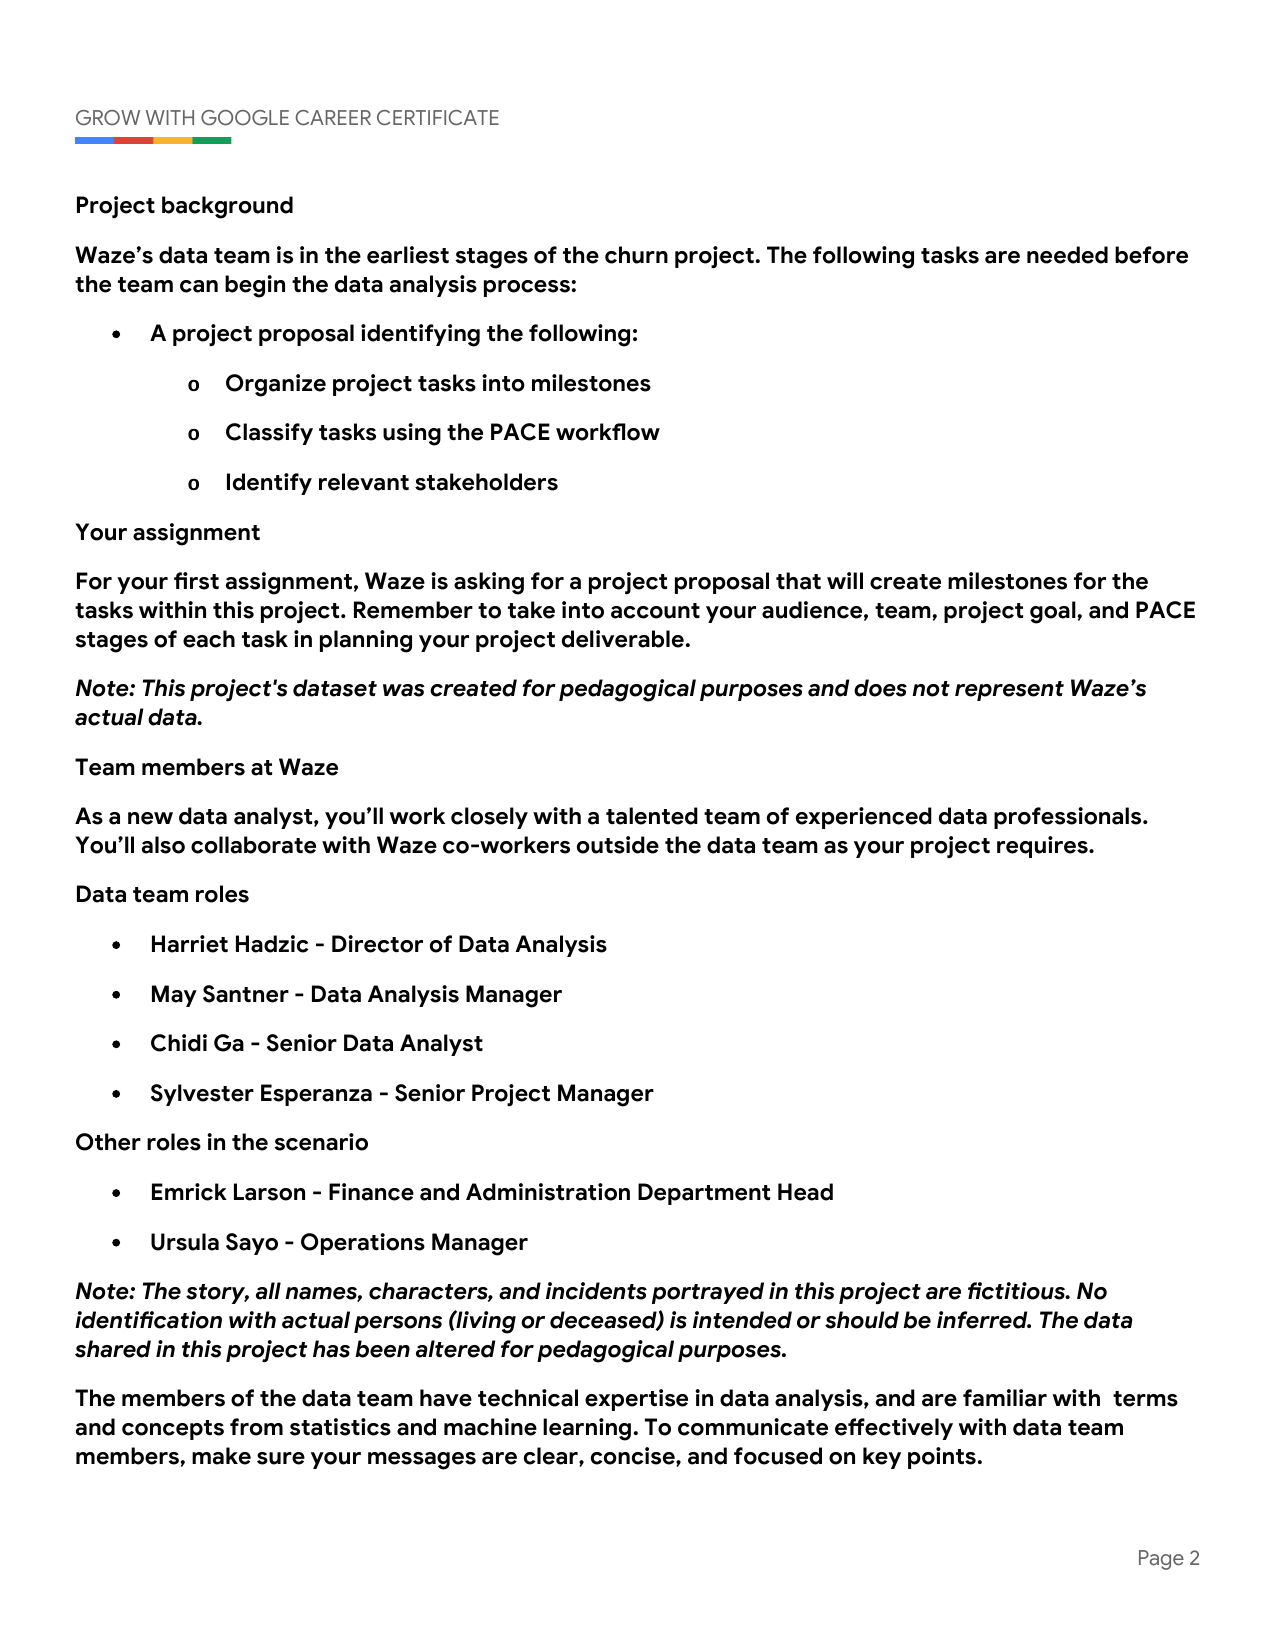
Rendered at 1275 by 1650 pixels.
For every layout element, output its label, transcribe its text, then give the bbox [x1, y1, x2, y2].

text The members of the data team have technical expertise in data analysis, and are familiar with terms and concepts from statistics and machine learning. To communicate effectively with data team members, make sure your messages are clear, concise, and focused on key points. [75, 1384, 1200, 1471]
text Note: The story, all names, characters, and incidents portrayed in this project are fictitious. No identification with actual persons (living or deceased) is intended or should be inferred. The data shared in this project has been altered for pedagogical purposes. [75, 1277, 1200, 1363]
text Waze’s data team is in the earliest stages of the churn project. The following tasks are needed before the team can begin the data analysis process: [75, 241, 1200, 298]
list Harriet Hadzic - Director of Data Analysis [112, 930, 1200, 959]
text Other roles in the scenario [75, 1128, 1200, 1157]
list Identify relevant stakeholders [187, 468, 1200, 497]
list A project proposal identifying the following: [112, 319, 1200, 348]
text Your assignment [75, 518, 1200, 546]
picture [75, 137, 232, 144]
list Organize project tasks into milestones [187, 369, 1200, 398]
list Emrick Larson - Finance and Administration Department Head [112, 1178, 1200, 1207]
text Team members at Waze [75, 753, 1200, 781]
text For your first assignment, Waze is asking for a project proposal that will create milestones for the tasks within this project. Remember to take into account your audience, team, project goal, and PACE stages of each task in planning your project deliverable. [75, 567, 1200, 653]
list May Santner - Data Analysis Manager [112, 980, 1200, 1008]
list Chidi Ga - Senior Data Analyst [112, 1029, 1200, 1058]
text Project background [75, 191, 1200, 220]
list Ursula Sayo - Operations Manager [112, 1228, 1200, 1256]
text Note: This project's dataset was created for pedagogical purposes and does not represent Waze’s actual data. [75, 674, 1200, 732]
text As a new data analyst, you’ll work closely with a talented team of experienced data professionals. You’ll also collaborate with Waze co-workers outside the data team as your project requires. [75, 802, 1200, 860]
list Classify tasks using the PACE workflow [187, 418, 1200, 447]
list Sylvester Esperanza - Senior Project Manager [112, 1079, 1200, 1108]
text Data team roles [75, 881, 1200, 909]
